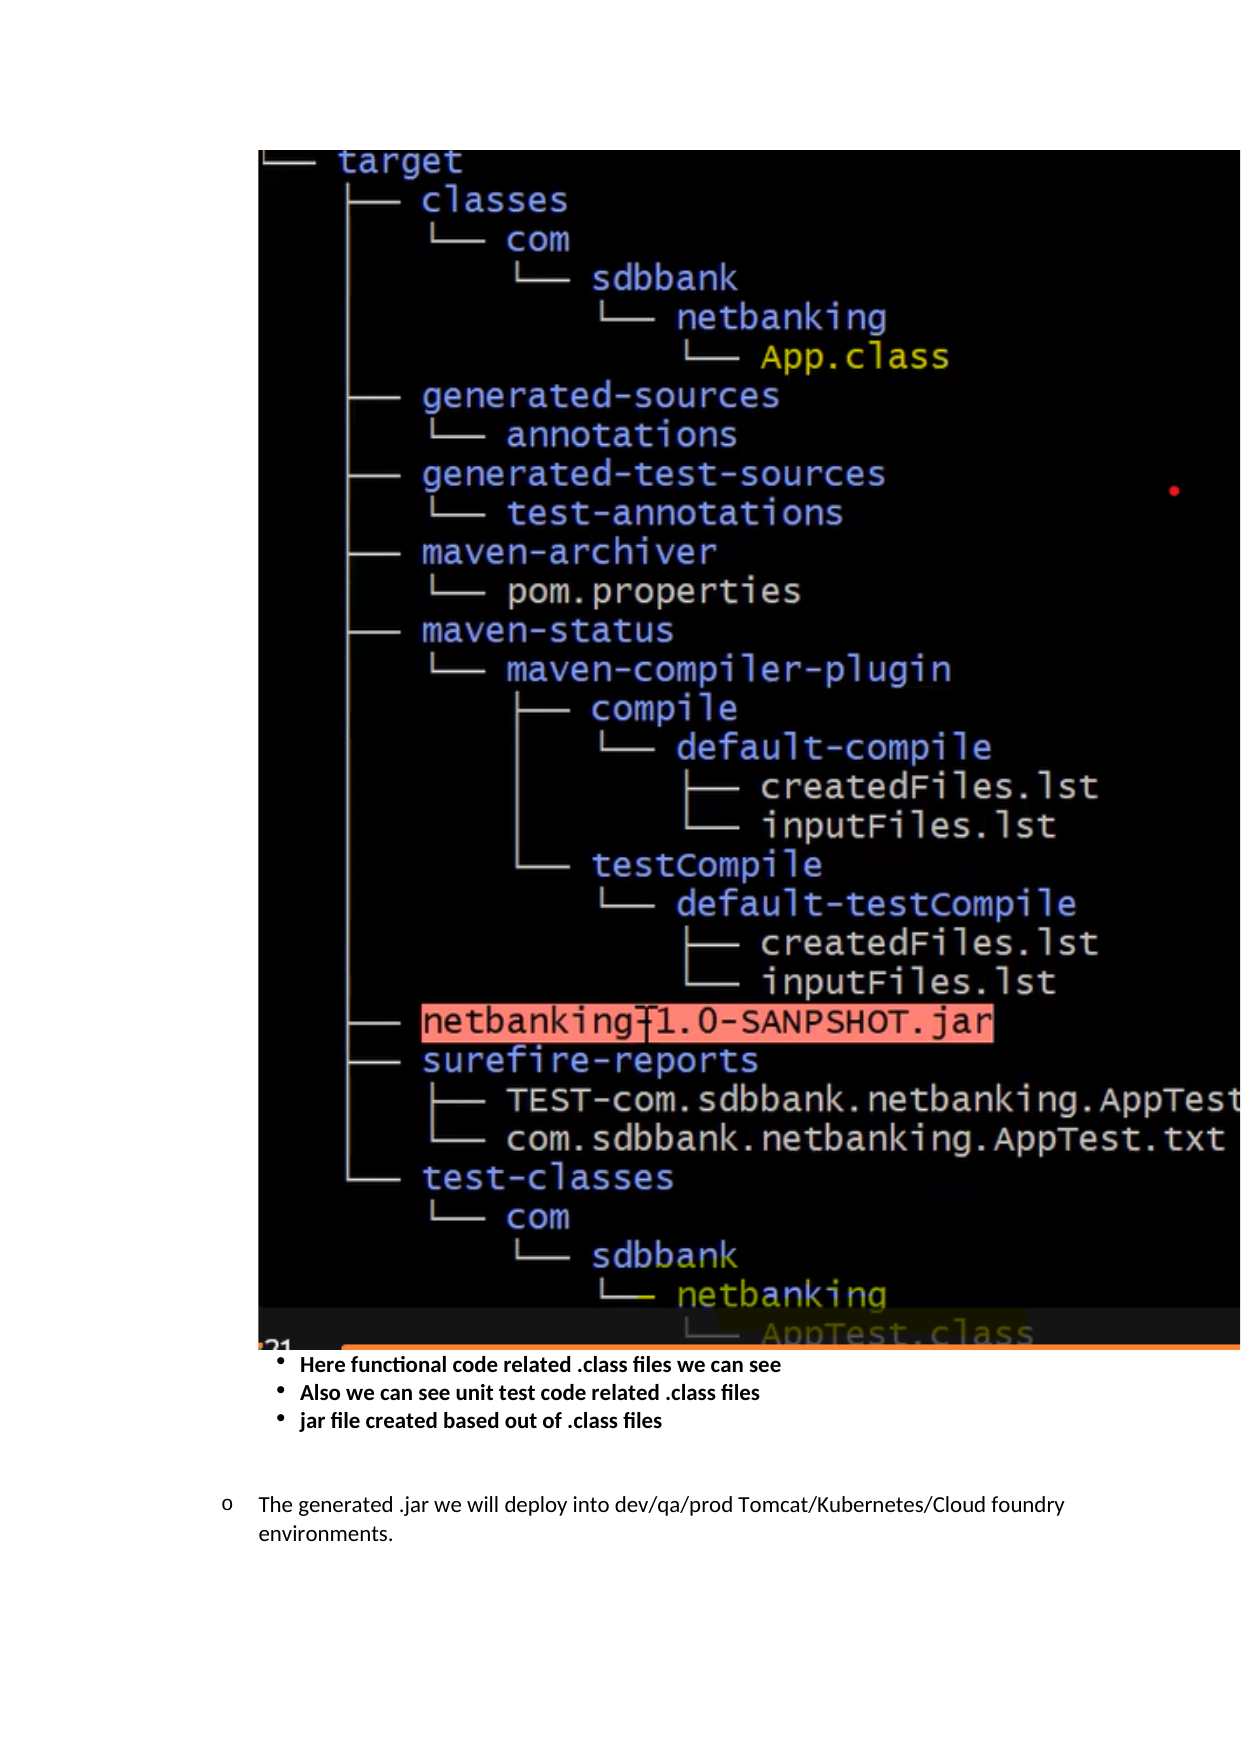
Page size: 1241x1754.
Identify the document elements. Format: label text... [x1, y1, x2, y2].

list jar file created based out of .class files [277, 1406, 1090, 1434]
list Here functional code related .class files we can see [277, 1350, 1090, 1378]
picture [258, 150, 1241, 1350]
list Also we can see unit test code related .class files [277, 1378, 1090, 1406]
list The generated .jar we will deploy into dev/qa/prod Tomcat/Kubernetes/Cloud foundry environments. [221, 1490, 1090, 1547]
